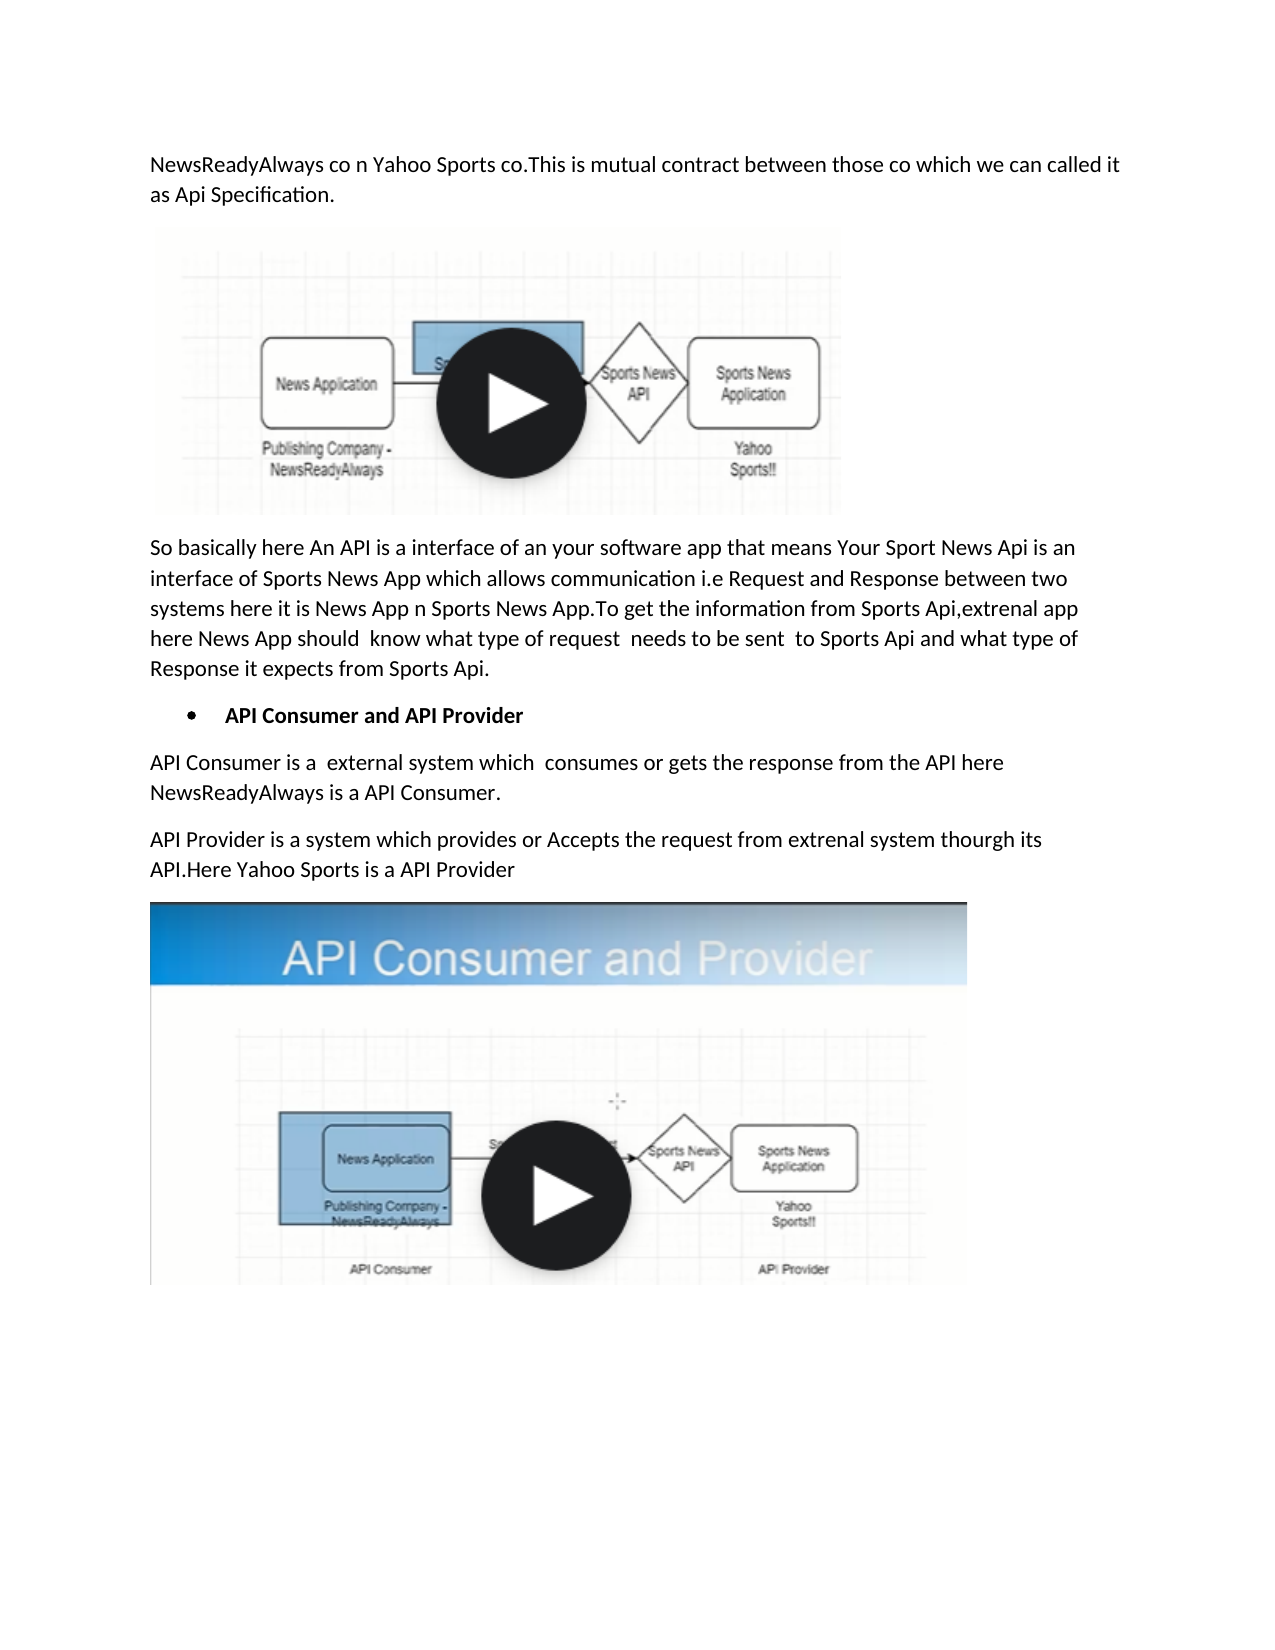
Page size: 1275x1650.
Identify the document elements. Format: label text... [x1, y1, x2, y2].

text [150, 150, 1125, 208]
text API Provider is a system which provides or Accepts the request from extrenal system thourgh its API.Here Yahoo Sports is a API Provider [150, 825, 1125, 883]
text API Consumer is a external system which consumes or gets the response from the API here NewsReadyAlways is a API Consumer. [150, 748, 1125, 806]
list API Consumer and API Provider [187, 701, 1125, 729]
picture [150, 902, 968, 1285]
picture [155, 227, 842, 515]
text So basically here An API is a interface of an your software app that means Your Sport News Api is an interface of Sports News App which allows communication i.e Request and Response between two systems here it is News App n Sports News App.To get the information from Sports Api,extrenal app here News App should know what type of request needs to be sent to Sports Api and what type of Response it expects from Sports Api. [150, 533, 1125, 682]
